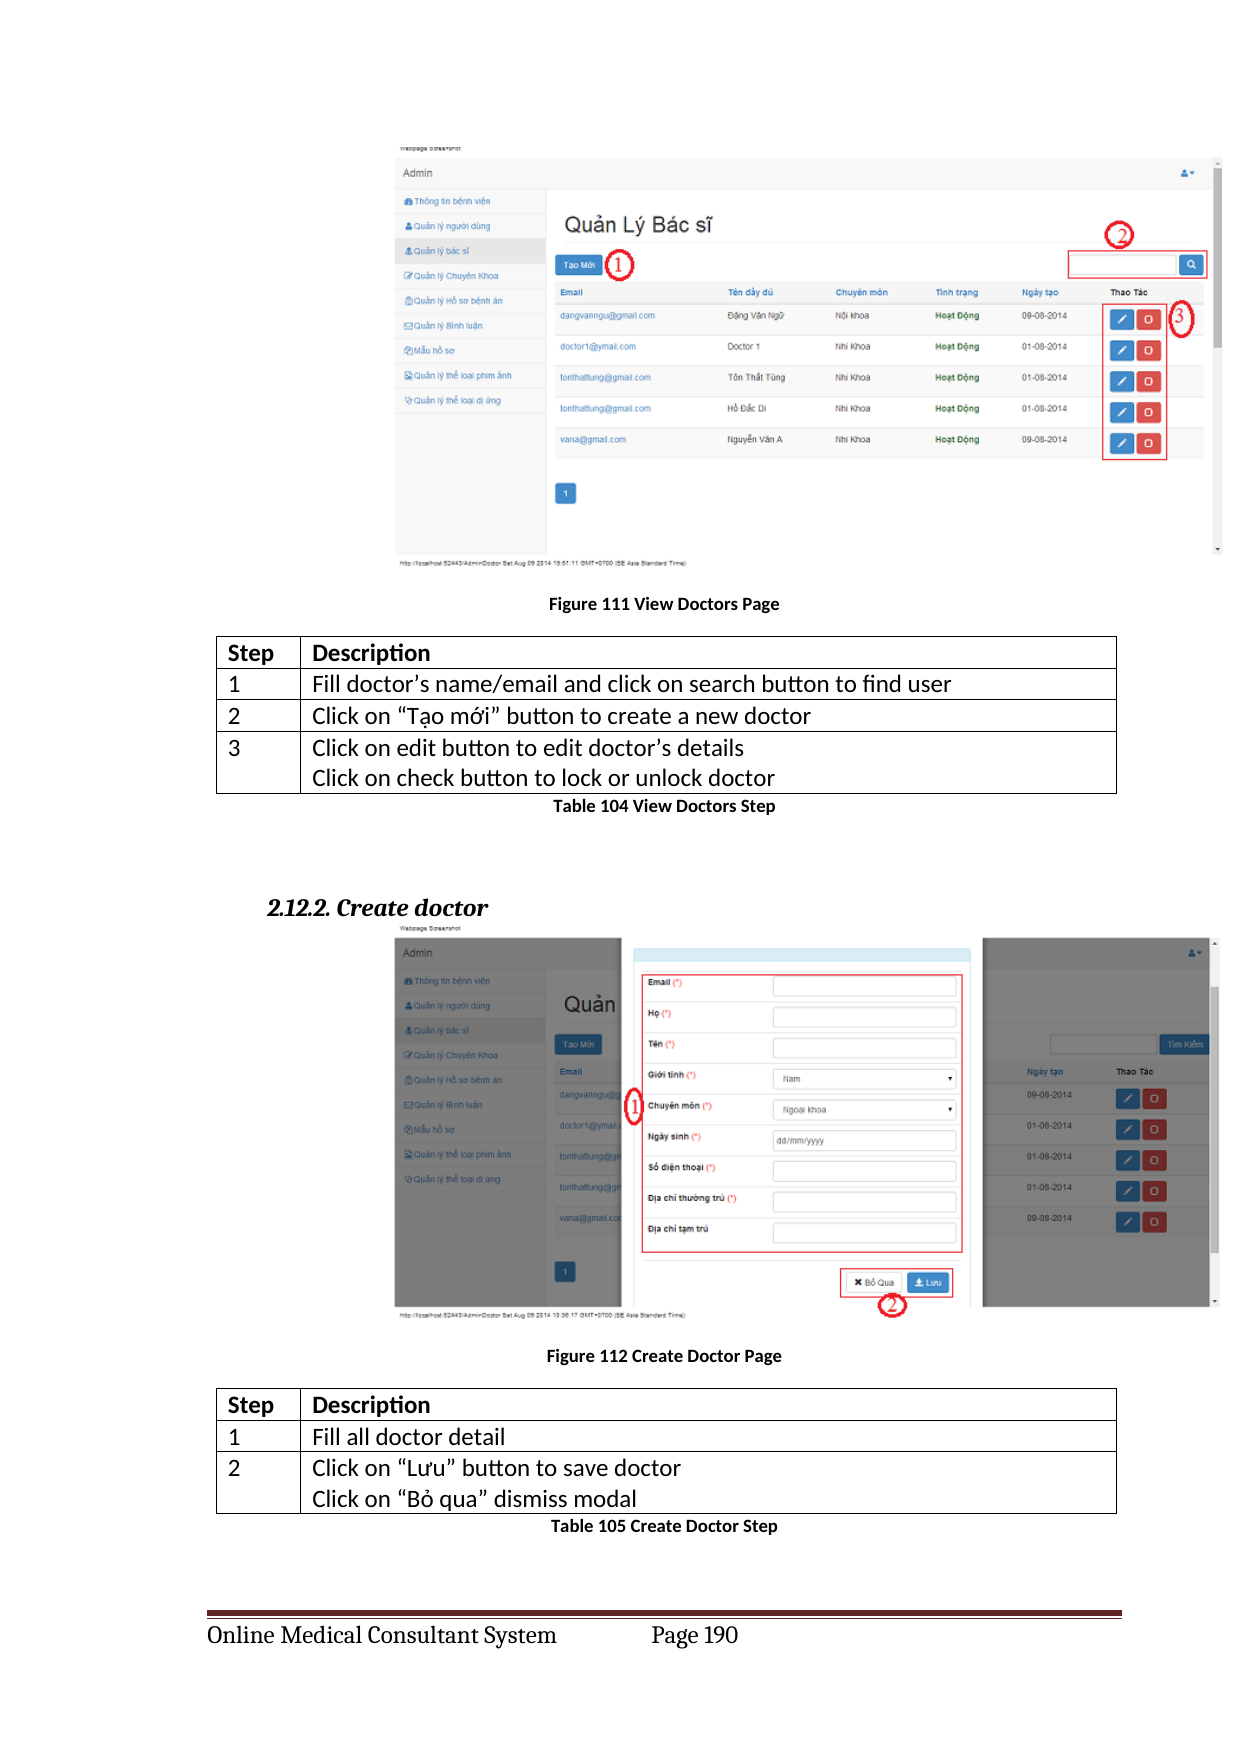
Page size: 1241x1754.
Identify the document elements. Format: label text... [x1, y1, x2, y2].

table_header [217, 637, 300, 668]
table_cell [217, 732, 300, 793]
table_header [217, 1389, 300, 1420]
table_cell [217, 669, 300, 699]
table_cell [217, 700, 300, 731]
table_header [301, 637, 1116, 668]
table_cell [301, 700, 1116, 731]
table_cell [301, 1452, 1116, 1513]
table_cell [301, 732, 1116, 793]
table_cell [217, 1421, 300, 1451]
picture [394, 926, 1220, 1319]
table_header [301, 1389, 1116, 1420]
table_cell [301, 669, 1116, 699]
subtitle Create doctor [267, 893, 1122, 922]
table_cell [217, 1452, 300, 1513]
picture [394, 147, 1223, 567]
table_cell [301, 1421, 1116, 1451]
